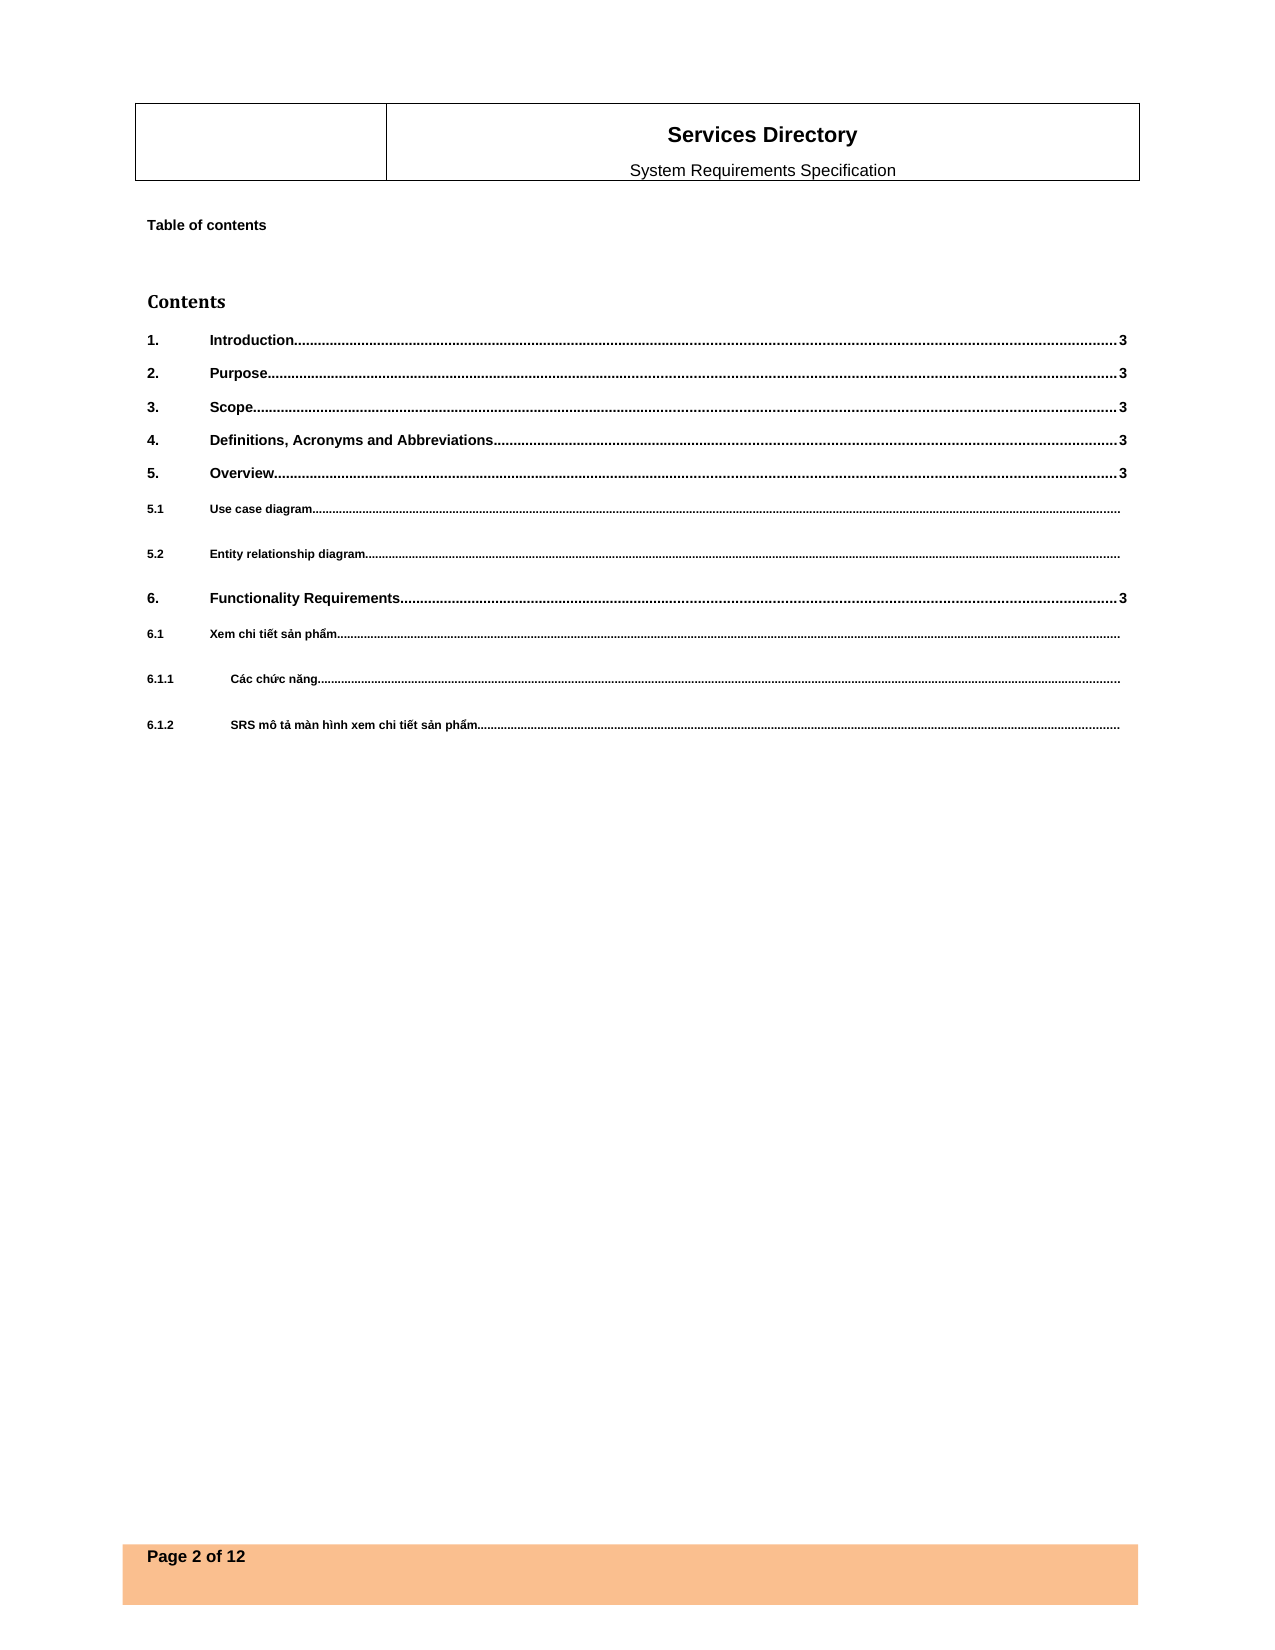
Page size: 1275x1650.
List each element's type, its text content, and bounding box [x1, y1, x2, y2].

text Table of contents [147, 205, 1128, 234]
